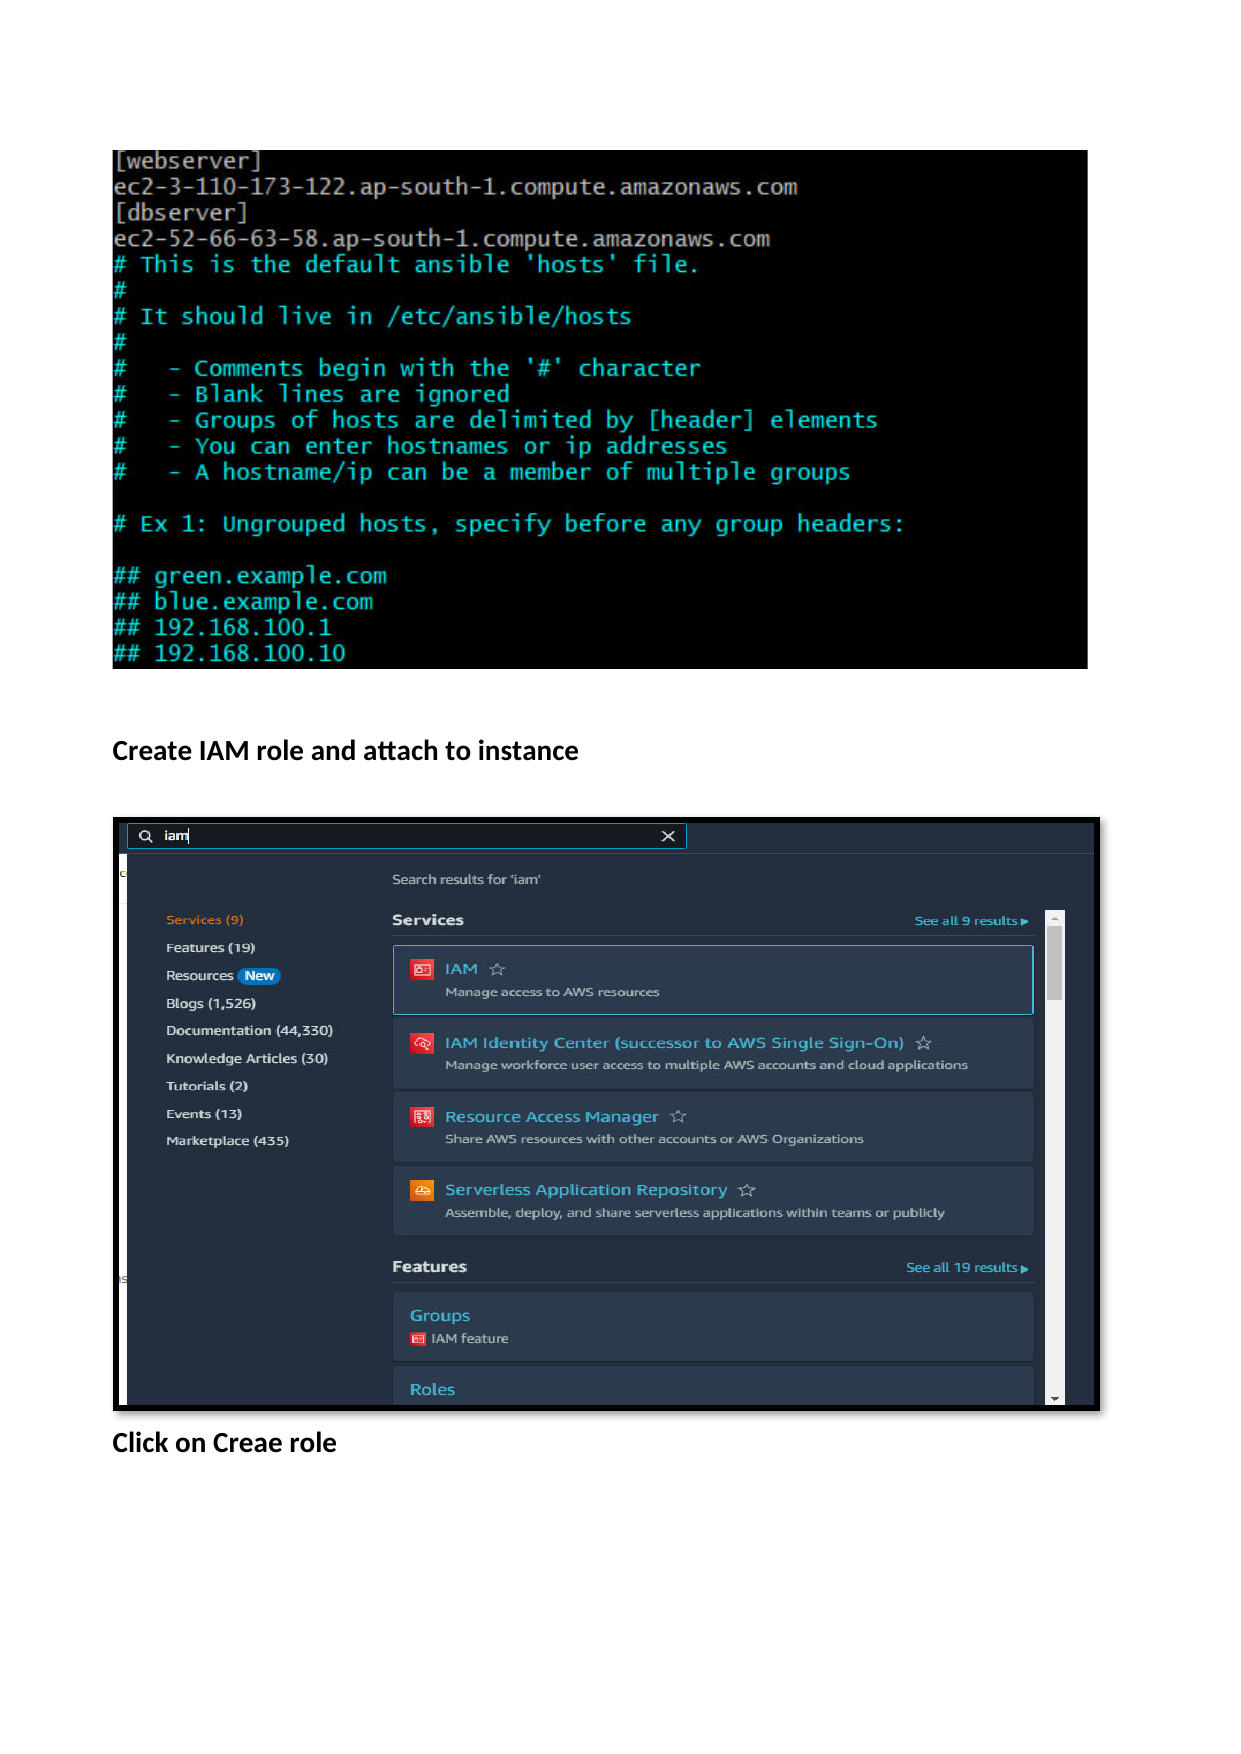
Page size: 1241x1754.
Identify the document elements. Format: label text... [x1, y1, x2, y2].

picture [112, 150, 1088, 669]
text Create IAM role and attach to instance [112, 732, 1090, 768]
text Click on Creae role [112, 1424, 1090, 1460]
picture [119, 823, 1094, 1405]
